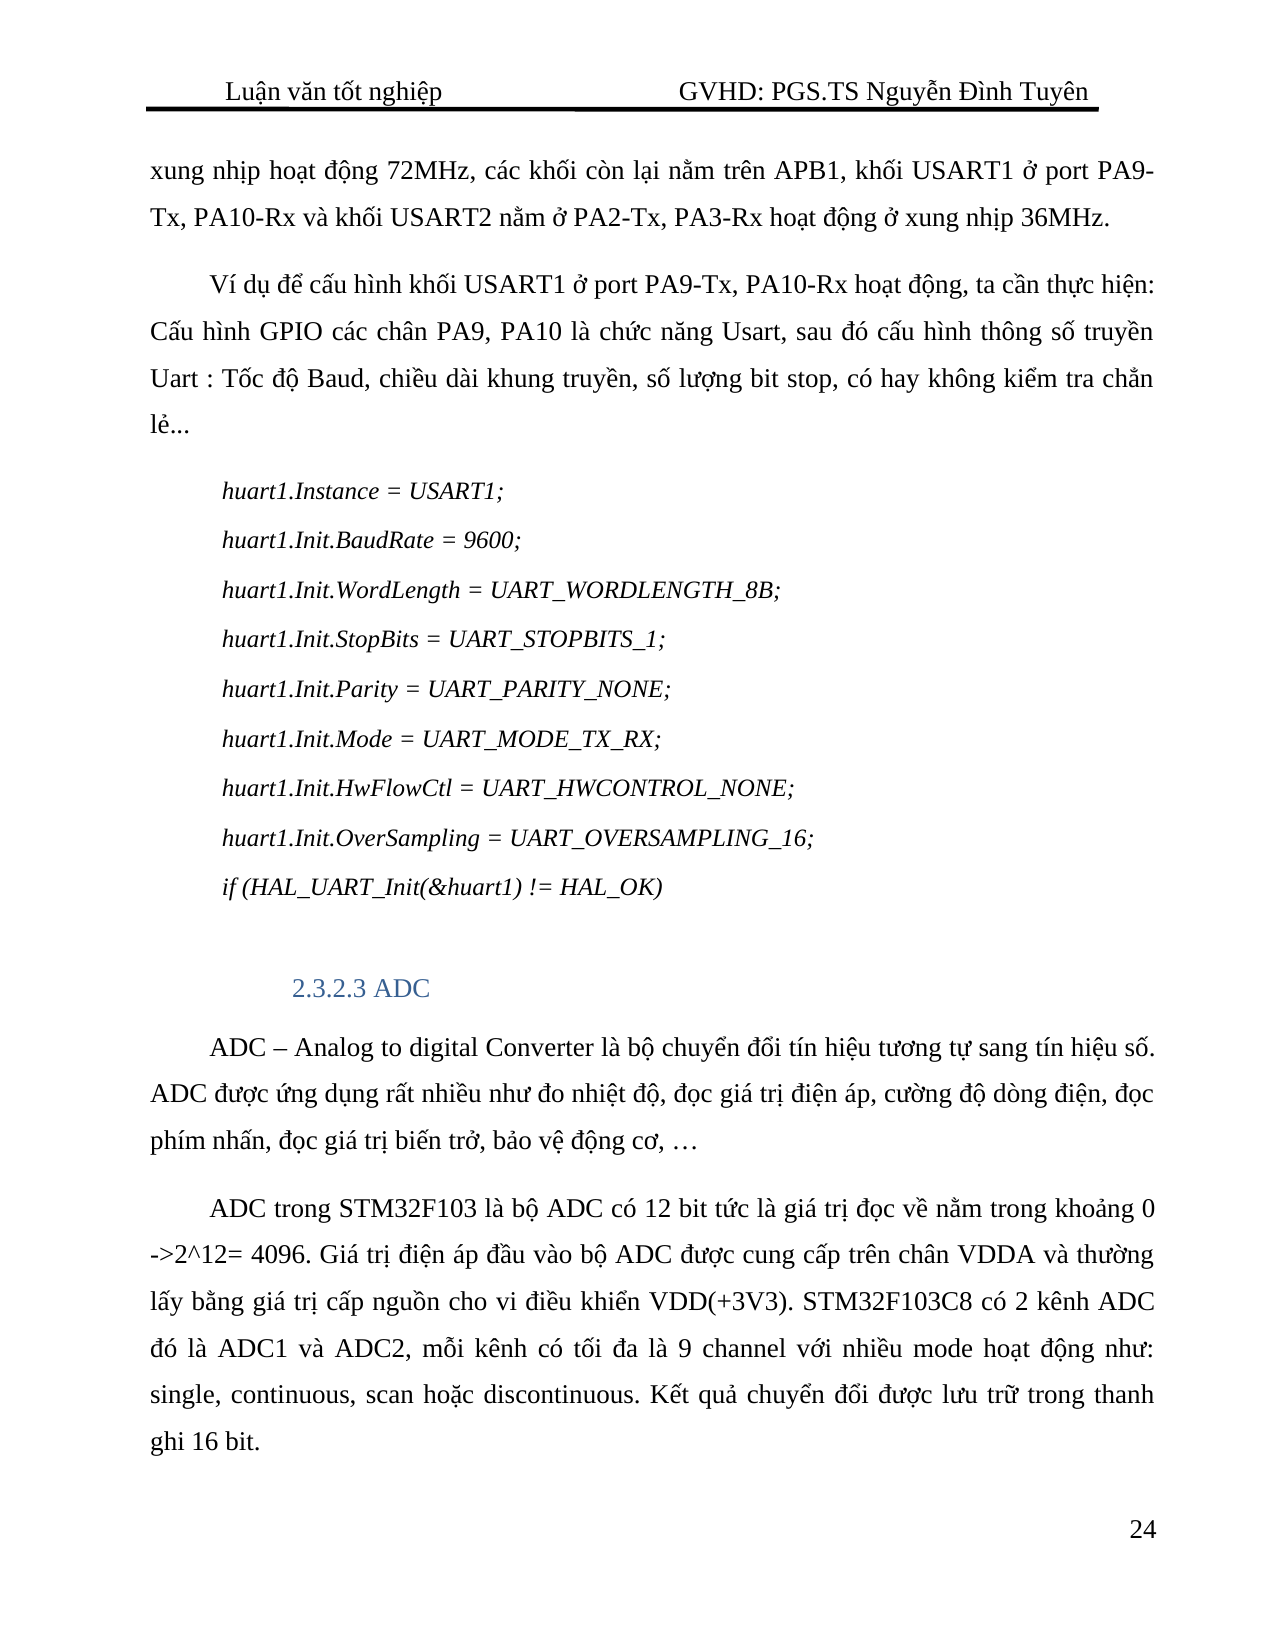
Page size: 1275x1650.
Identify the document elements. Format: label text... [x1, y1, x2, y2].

text huart1.Init.Parity = UART_PARITY_NONE; [150, 674, 1156, 703]
text huart1.Init.OverSampling = UART_OVERSAMPLING_16; [150, 823, 1156, 852]
text huart1.Init.Mode = UART_MODE_TX_RX; [150, 724, 1156, 752]
text huart1.Init.WordLength = UART_WORDLENGTH_8B; [150, 575, 1156, 604]
text huart1.Init.HwFlowCtl = UART_HWCONTROL_NONE; [150, 773, 1156, 802]
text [150, 154, 1156, 232]
text huart1.Init.BaudRate = 9600; [150, 525, 1156, 554]
subtitle 2.3.2.3 ADC [150, 972, 1156, 1003]
text Ví dụ để cấu hình khối USART1 ở port PA9-Tx, PA10-Rx hoạt động, ta cần thực hiện: Cấu hình GPIO các chân PA9, PA10 là chức năng Usart, sau đó cấu hình thông số truyền Uart : Tốc độ Baud, chiều dài khung truyền, số lượng bit stop, có hay không kiểm tra chẳn lẻ... [150, 268, 1156, 439]
text huart1.Instance = USART1; [150, 476, 1156, 504]
text ADC – Analog to digital Converter là bộ chuyển đổi tín hiệu tương tự sang tín hiệu số. ADC được ứng dụng rất nhiều như đo nhiệt độ, đọc giá trị điện áp, cường độ dòng điện, đọc phím nhấn, đọc giá trị biến trở, bảo vệ động cơ, … [150, 1031, 1156, 1078]
text ADC trong STM32F103 là bộ ADC có 12 bit tức là giá trị đọc về nằm trong khoảng 0 ->2^12= 4096. Giá trị điện áp đầu vào bộ ADC được cung cấp trên chân VDDA và thường lấy bằng giá trị cấp nguồn cho vi điều khiển VDD(+3V3). STM32F103C8 có 2 kênh ADC đó là ADC1 và ADC2, mỗi kênh có tối đa là 9 channel với nhiều mode hoạt động như: single, continuous, scan hoặc discontinuous. Kết quả chuyển đổi được lưu trữ trong thanh ghi 16 bit. [150, 1192, 1156, 1456]
text ADC – Analog to digital Converter là bộ chuyển đổi tín hiệu tương tự sang tín hiệu số. ADC được ứng dụng rất nhiều như đo nhiệt độ, đọc giá trị điện áp, cường độ dòng điện, đọc phím nhấn, đọc giá trị biến trở, bảo vệ động cơ, … [150, 1109, 1156, 1155]
text if (HAL_UART_Init(&huart1) != HAL_OK) [150, 872, 1156, 901]
text huart1.Init.StopBits = UART_STOPBITS_1; [150, 624, 1156, 653]
